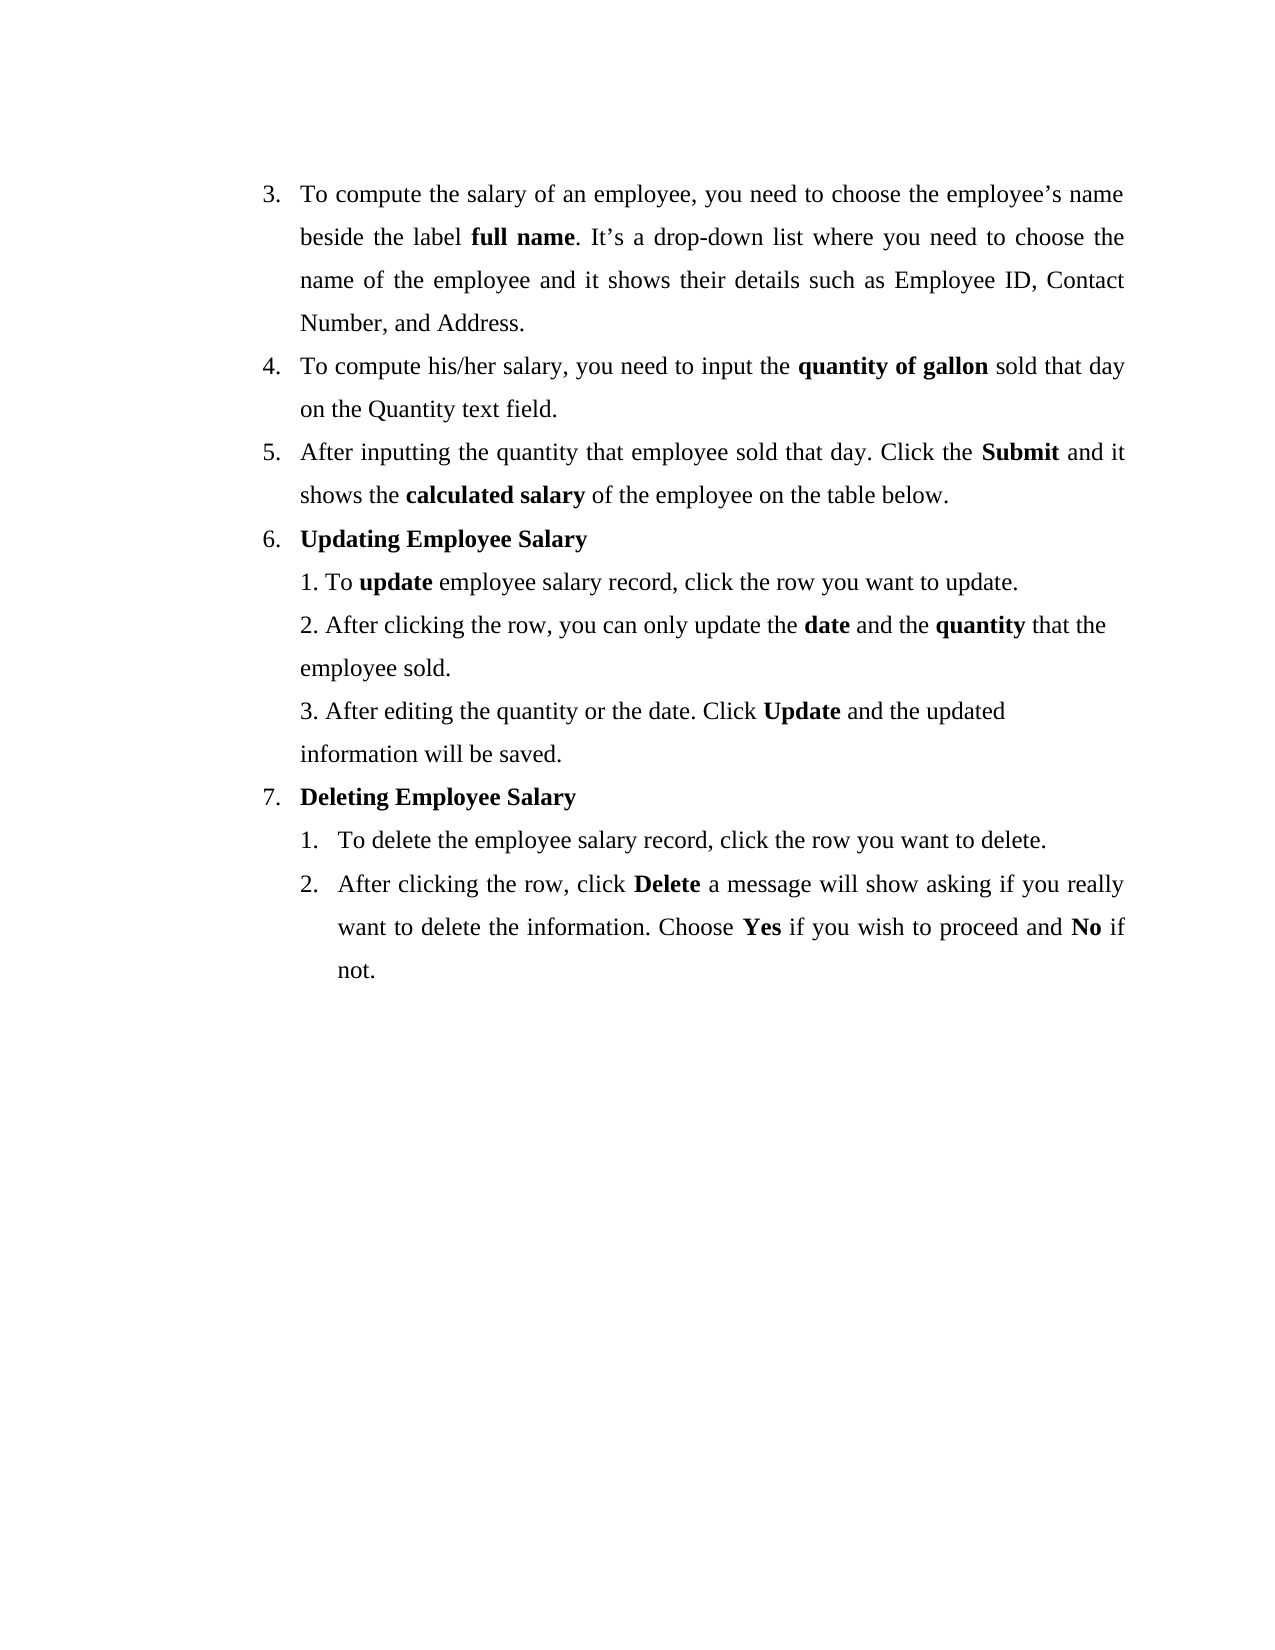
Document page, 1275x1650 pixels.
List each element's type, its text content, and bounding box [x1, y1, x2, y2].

list Deleting Employee Salary [262, 782, 1125, 811]
list After inputting the quantity that employee sold that day. Click the Submit and it shows the calculated salary of the employee on the table below. [262, 437, 1125, 509]
list To compute the salary of an employee, you need to choose the employee’s name beside the label full name. It’s a drop-down list where you need to choose the name of the employee and it shows their details such as Employee ID, Contact Number, and Address. [262, 179, 1125, 337]
list After clicking the row, click Delete a message will show asking if you really want to delete the information. Choose Yes if you wish to proceed and No if not. [300, 869, 1125, 984]
list To compute his/her salary, you need to input the quantity of gallon sold that day on the Quantity text field. [262, 351, 1125, 423]
list To delete the employee salary record, click the row you want to delete. [300, 826, 1125, 854]
list Updating Employee Salary 1. To update employee salary record, click the row you want to update. 2. After clicking the row, you can only update the date and the quantity that the employee sold. 3. After editing the quantity or the date. Click Update and the updated information will be saved. [262, 524, 1125, 768]
